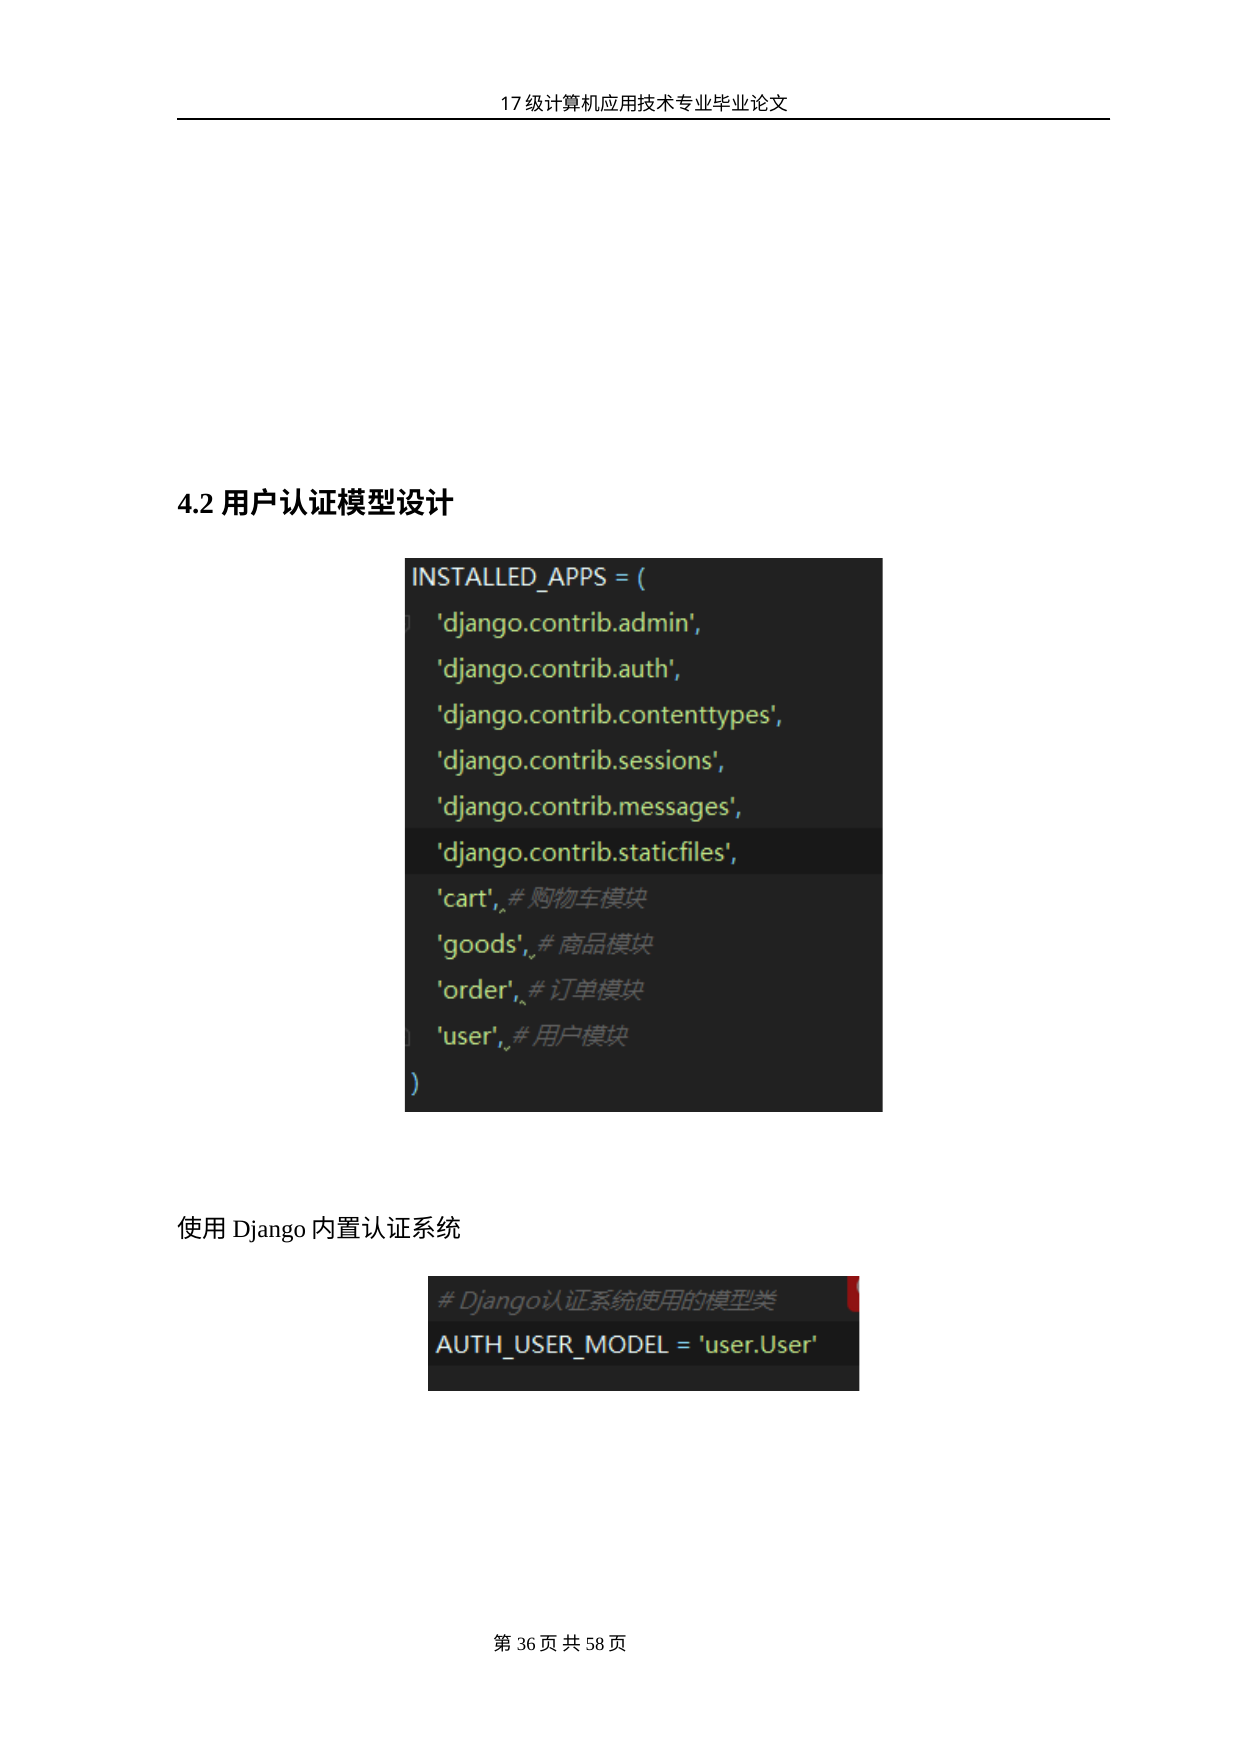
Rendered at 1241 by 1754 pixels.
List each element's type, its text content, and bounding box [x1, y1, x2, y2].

picture [428, 1276, 860, 1391]
text 使用Django内置认证系统 [177, 1194, 1110, 1259]
text 4.2 用户认证模型设计 [177, 468, 1110, 533]
picture [404, 558, 883, 1112]
